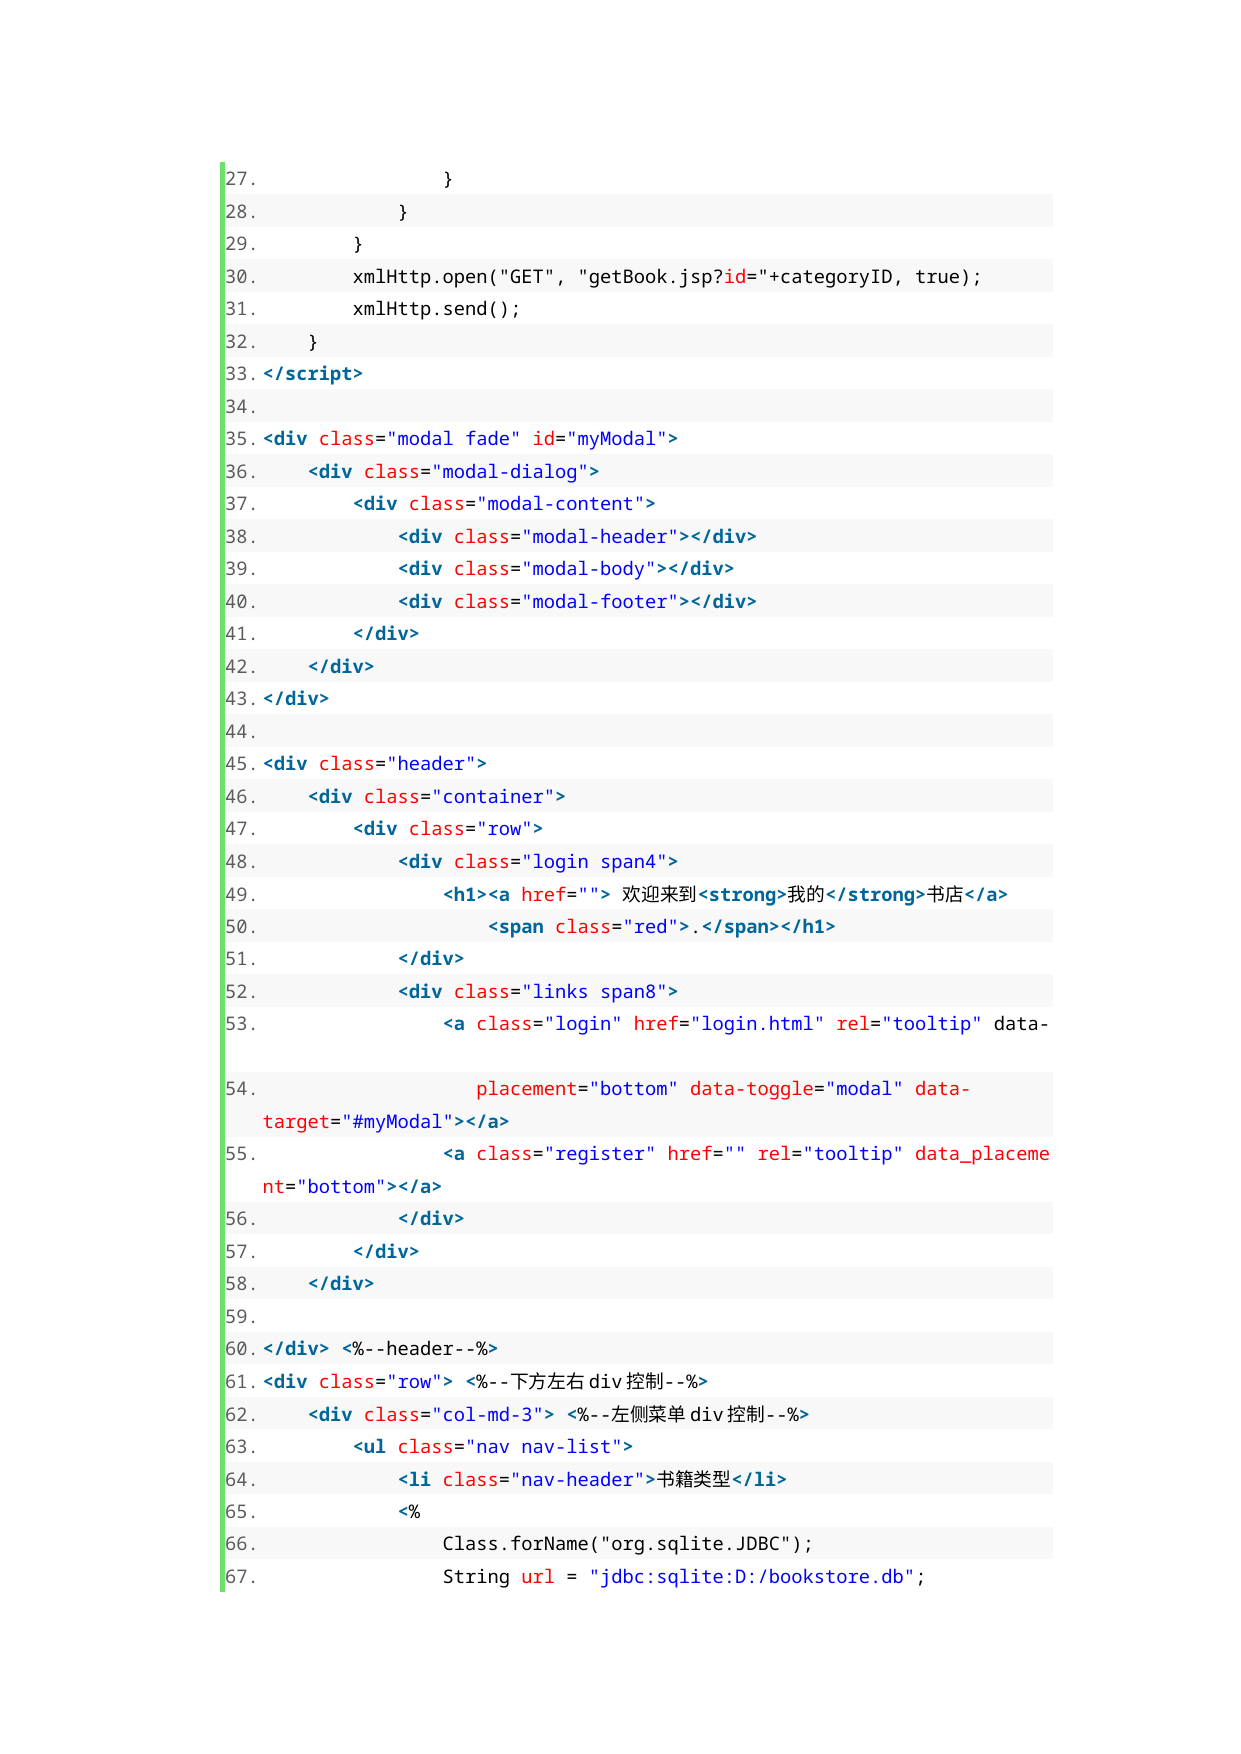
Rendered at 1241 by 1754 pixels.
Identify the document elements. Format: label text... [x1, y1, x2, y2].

list <a class="register" href="" rel="tooltip" data_placement="bottom"></a> [225, 1137, 1053, 1202]
list } [225, 324, 1053, 357]
list <li class="nav-header">书籍类型</li> [225, 1462, 1053, 1494]
list <div class="row"> <%--下方左右div控制--%> [225, 1364, 1053, 1397]
list <div class="login span4"> [225, 844, 1053, 877]
list <div class="row"> [225, 812, 1053, 844]
list } [225, 162, 1053, 194]
list </div> <%--header--%> [225, 1332, 1053, 1364]
list <% [225, 1494, 1053, 1527]
list <div class="header"> [225, 747, 1053, 779]
list </div> [225, 649, 1053, 682]
list placement="bottom" data-toggle="modal" data-target="#myModal"></a> [225, 1072, 1053, 1137]
list <div class="modal-dialog"> [225, 454, 1053, 487]
list </div> [225, 682, 1053, 714]
list </script> [225, 357, 1053, 389]
list <div class="col-md-3"> <%--左侧菜单div控制--%> [225, 1397, 1053, 1429]
list <div class="links span8"> [225, 974, 1053, 1007]
list <span class="red">.</span></h1> [225, 909, 1053, 942]
list <div class="container"> [225, 779, 1053, 812]
list <h1><a href=""> 欢迎来到<strong>我的</strong>书店</a> [225, 877, 1053, 909]
list <div class="modal-footer"></div> [225, 584, 1053, 617]
list String url = "jdbc:sqlite:D:/bookstore.db"; [225, 1559, 1053, 1592]
list </div> [225, 1267, 1053, 1299]
list <div class="modal-header"></div> [225, 519, 1053, 552]
list </div> [225, 1234, 1053, 1267]
list </div> [225, 617, 1053, 649]
list <a class="login" href="login.html" rel="tooltip" data- [225, 1007, 1053, 1072]
list } [225, 227, 1053, 259]
list <div class="modal-body"></div> [225, 552, 1053, 584]
list <div class="modal fade" id="myModal"> [225, 422, 1053, 454]
list xmlHttp.send(); [225, 292, 1053, 324]
list <div class="modal-content"> [225, 487, 1053, 519]
list } [225, 194, 1053, 227]
list Class.forName("org.sqlite.JDBC"); [225, 1527, 1053, 1559]
list </div> [225, 1202, 1053, 1234]
list <ul class="nav nav-list"> [225, 1429, 1053, 1462]
list xmlHttp.open("GET", "getBook.jsp?id="+categoryID, true); [225, 259, 1053, 292]
list </div> [225, 942, 1053, 974]
